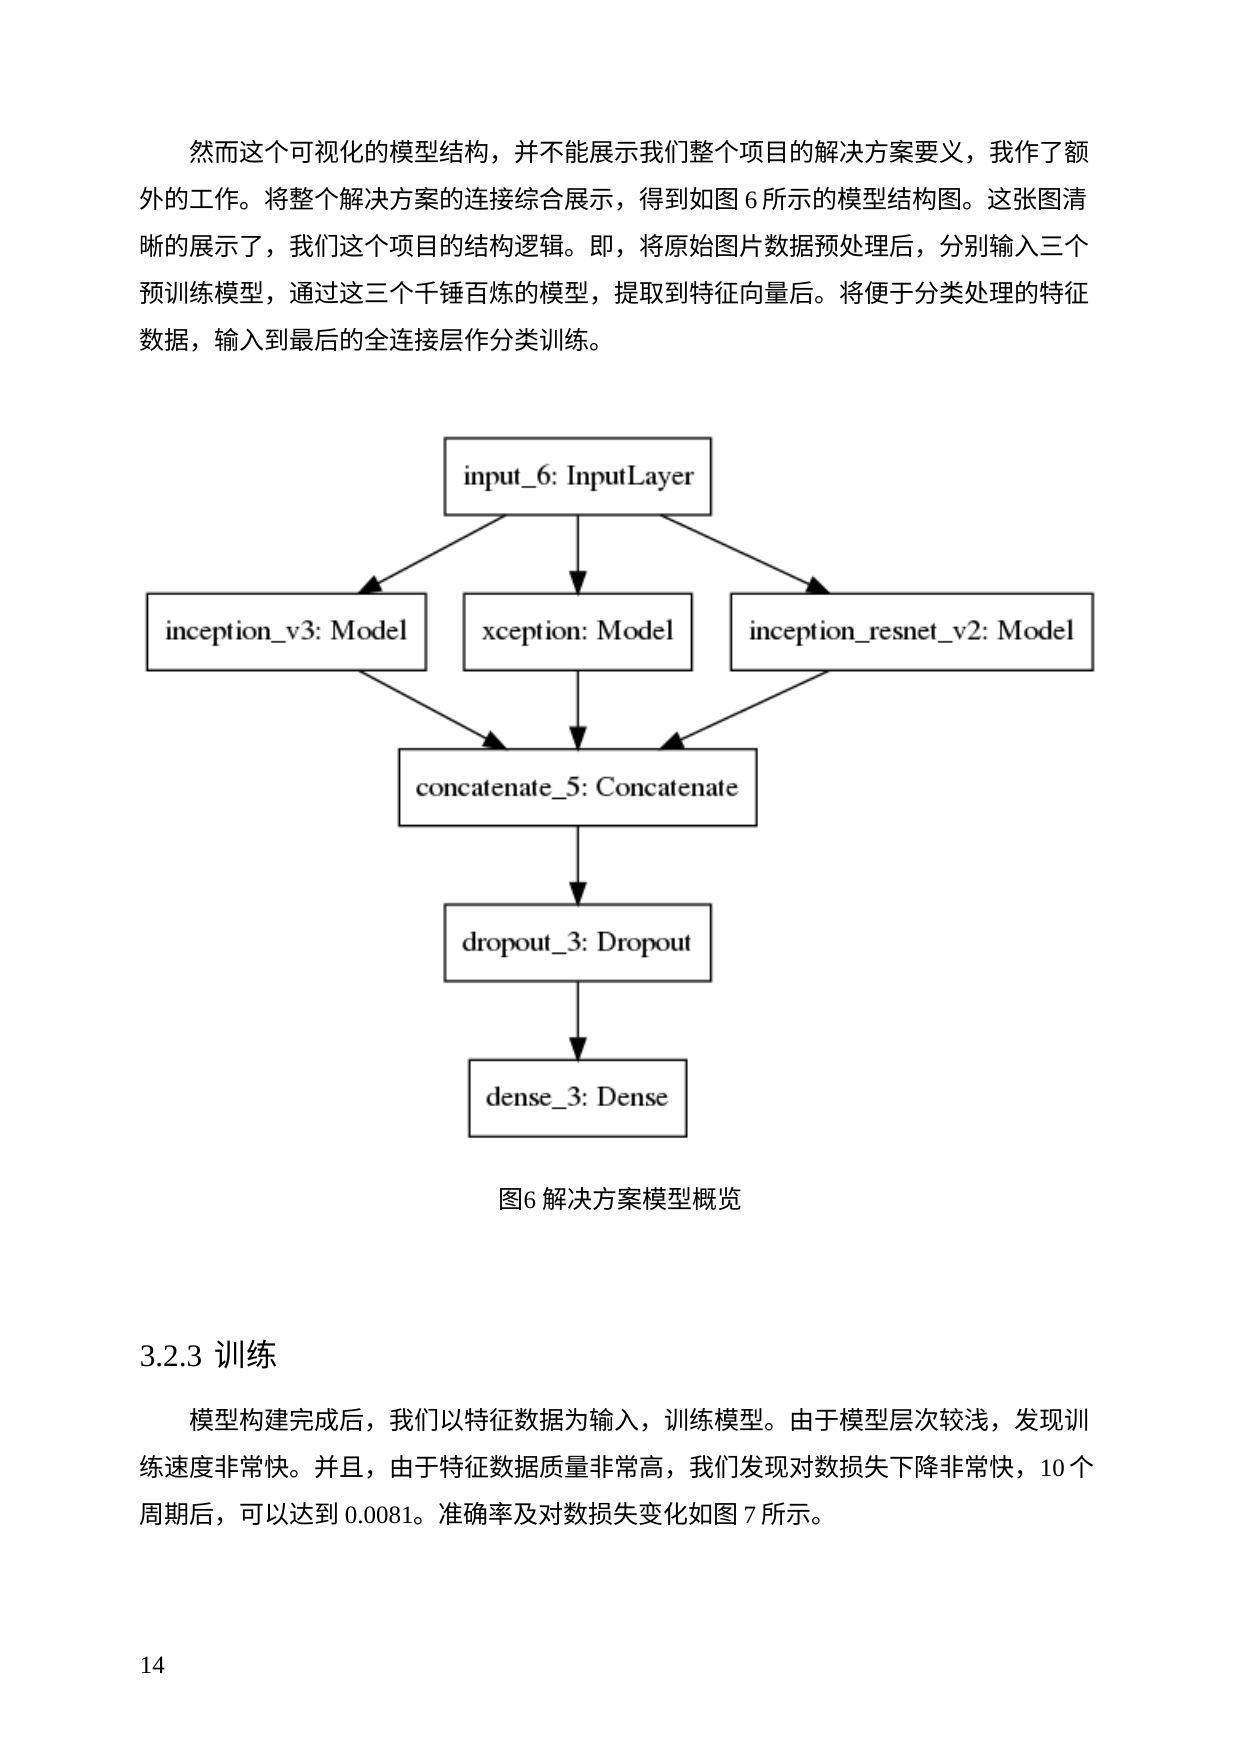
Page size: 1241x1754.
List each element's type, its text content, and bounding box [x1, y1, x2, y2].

picture [139, 429, 1101, 1146]
subtitle 训练 [139, 1330, 1101, 1375]
text 然而这个可视化的模型结构，并不能展示我们整个项目的解决方案要义，我作了额外的工作。将整个解决方案的连接综合展示，得到如图6所示的模型结构图。这张图清晰的展示了，我们这个项目的结构逻辑。即，将原始图片数据预处理后，分别输入三个预训练模型，通过这三个千锤百炼的模型，提取到特征向量后。将便于分类处理的特征数据，输入到最后的全连接层作分类训练。 [139, 132, 1101, 357]
text 模型构建完成后，我们以特征数据为输入，训练模型。由于模型层次较浅，发现训练速度非常快。并且，由于特征数据质量非常高，我们发现对数损失下降非常快，10个周期后，可以达到0.0081。准确率及对数损失变化如图6所示。 [139, 1400, 1101, 1531]
list 解决方案模型概览 [139, 1179, 1101, 1215]
